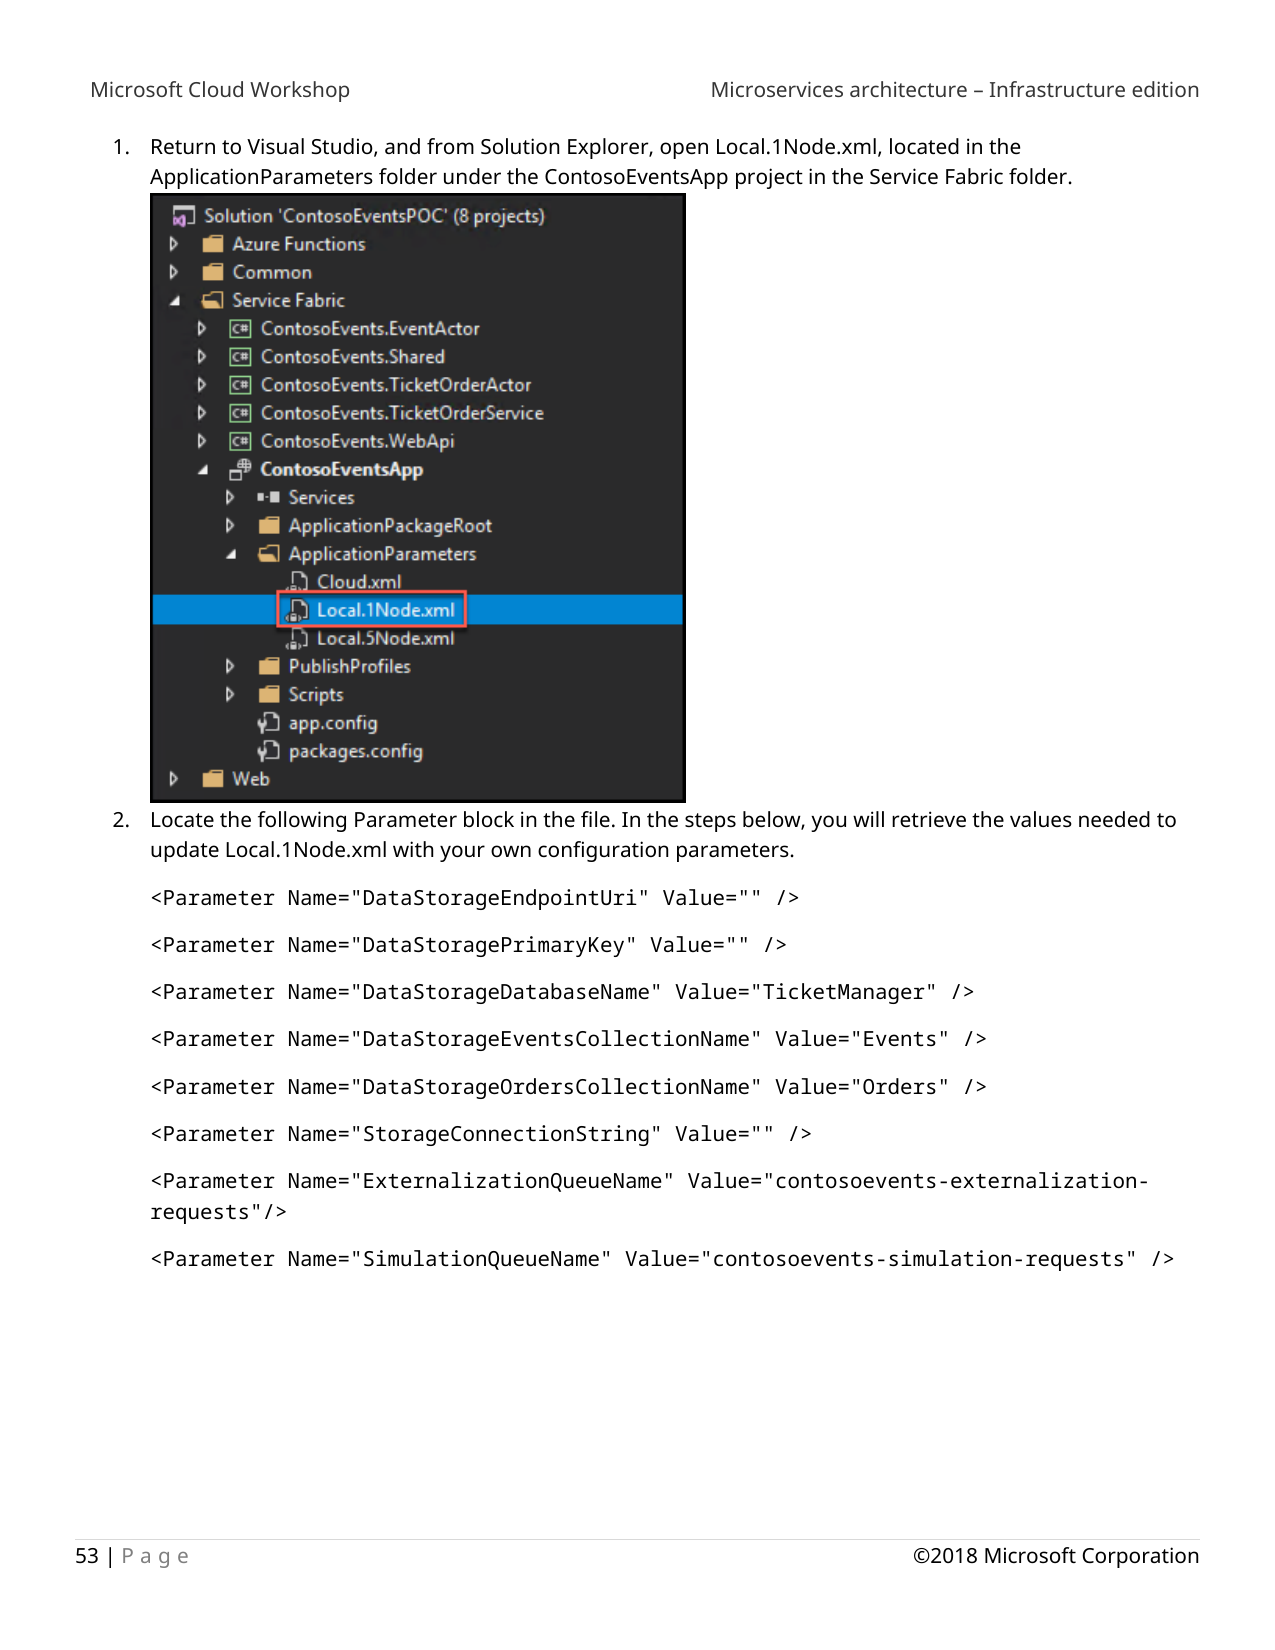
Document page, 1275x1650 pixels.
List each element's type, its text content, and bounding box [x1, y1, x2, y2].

text <Parameter Name="DataStoragePrimaryKey" Value="" /> [150, 930, 1200, 958]
text <Parameter Name="DataStorageEndpointUri" Value="" /> [150, 883, 1200, 911]
text <Parameter Name="ExternalizationQueueName" Value="contosoevents-externalization-requests"/> [150, 1166, 1200, 1225]
text <Parameter Name="StorageConnectionString" Value="" /> [150, 1119, 1200, 1147]
text <Parameter Name="SimulationQueueName" Value="contosoevents-simulation-requests" /> [150, 1244, 1200, 1273]
text <Parameter Name="DataStorageOrdersCollectionName" Value="Orders" /> [150, 1072, 1200, 1100]
picture [150, 193, 686, 803]
text <Parameter Name="DataStorageEventsCollectionName" Value="Events" /> [150, 1024, 1200, 1053]
text <Parameter Name="DataStorageDatabaseName" Value="TicketManager" /> [150, 977, 1200, 1006]
list Locate the following Parameter block in the file. In the steps below, you will retrieve the values needed to update Local.1Node.xml with your own configuration parameters. [112, 805, 1200, 864]
